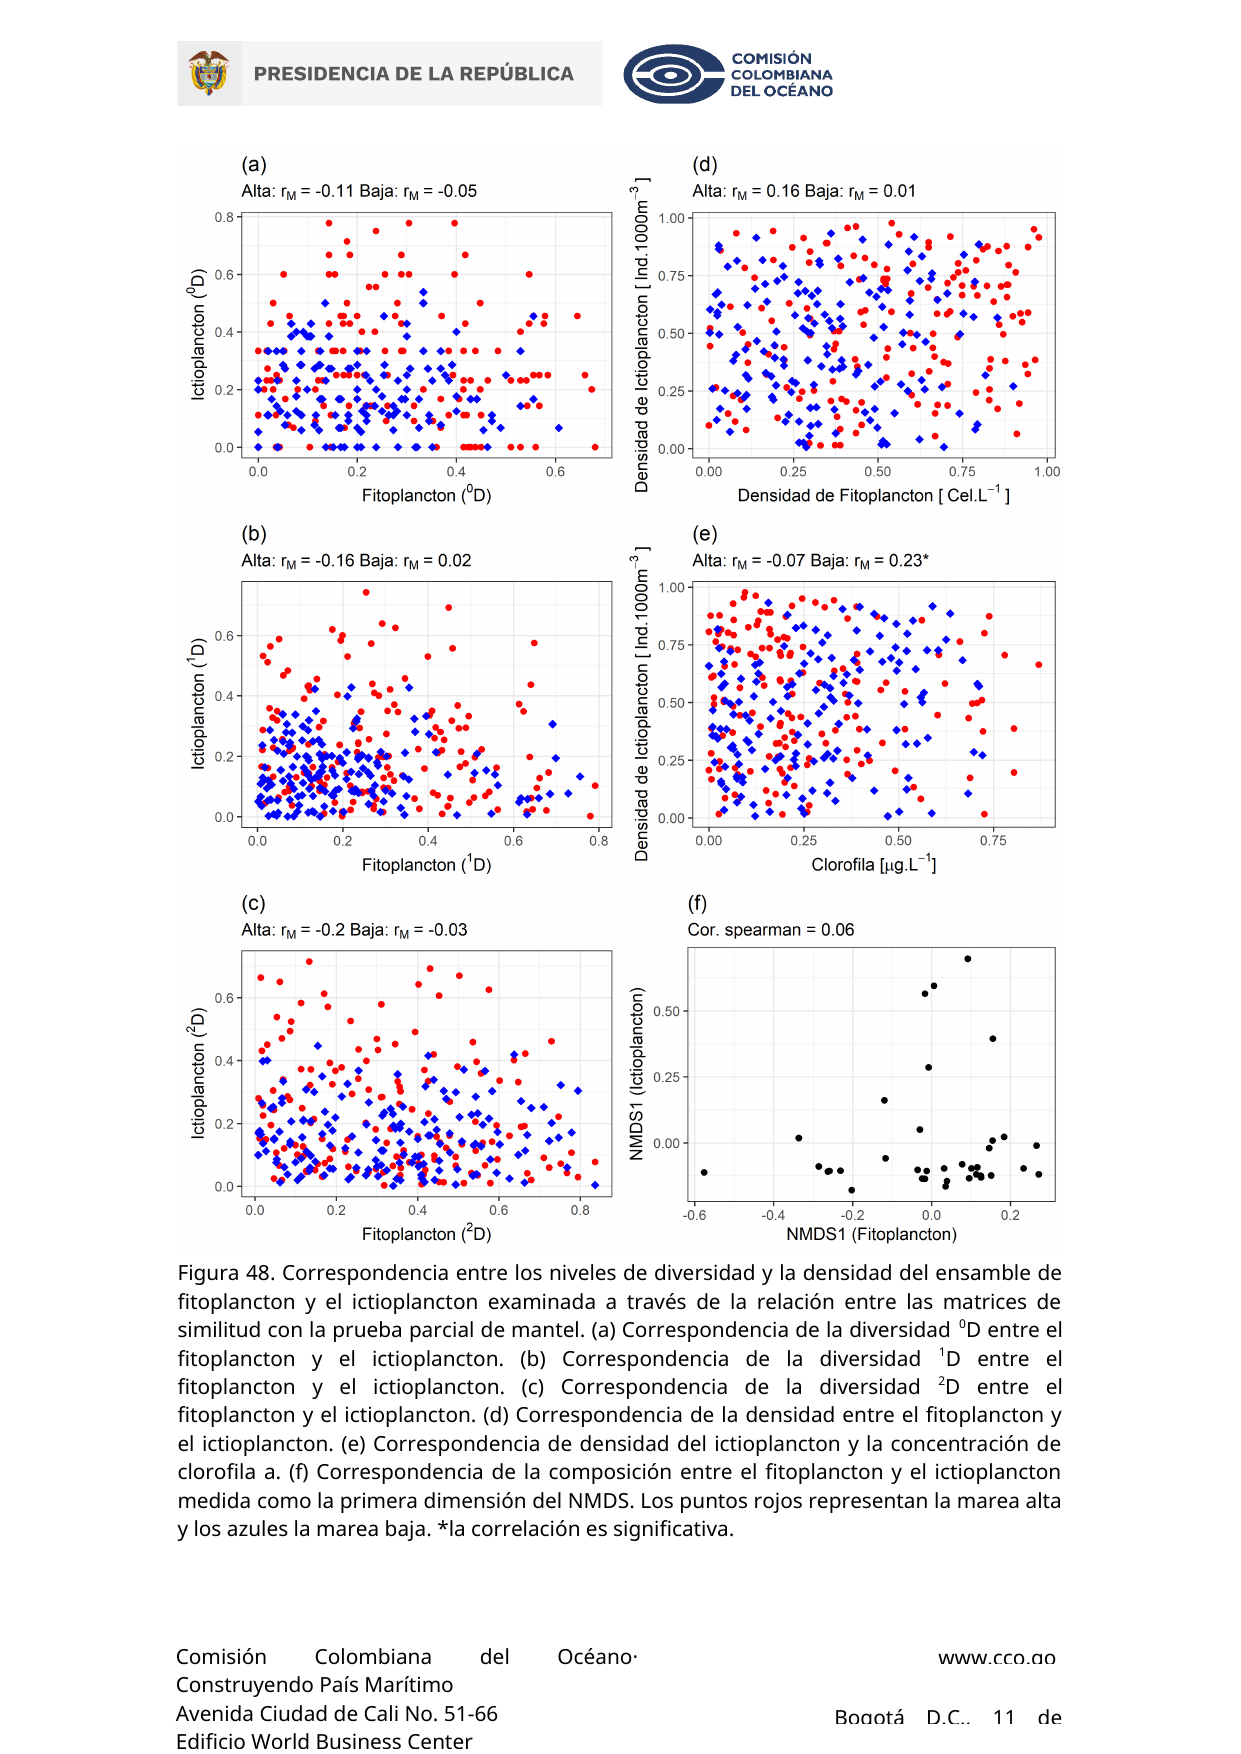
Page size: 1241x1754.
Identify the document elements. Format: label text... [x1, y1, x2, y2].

picture [177, 147, 1063, 1255]
picture [177, 41, 603, 106]
picture [642, 42, 824, 107]
text Figura 48. Correspondencia entre los niveles de diversidad y la densidad del ensamble de fitoplancton y el ictioplancton examinada a través de la relación entre las matrices de similitud con la prueba parcial de mantel. (a) Correspondencia de la diversidad 0D entre el fitoplancton y el ictioplancton. (b) Correspondencia de la diversidad 1D entre el fitoplancton y el ictioplancton. (c) Correspondencia de la diversidad 2D entre el fitoplancton y el ictioplancton. (d) Correspondencia de la densidad entre el fitoplancton y el ictioplancton. (e) Correspondencia de densidad del ictioplancton y la concentración de clorofila a. (f) Correspondencia de la composición entre el fitoplancton y el ictioplancton medida como la primera dimensión del NMDS. Los puntos rojos representan la marea alta y los azules la marea baja. *la correlación es significativa. [177, 1258, 1063, 1543]
